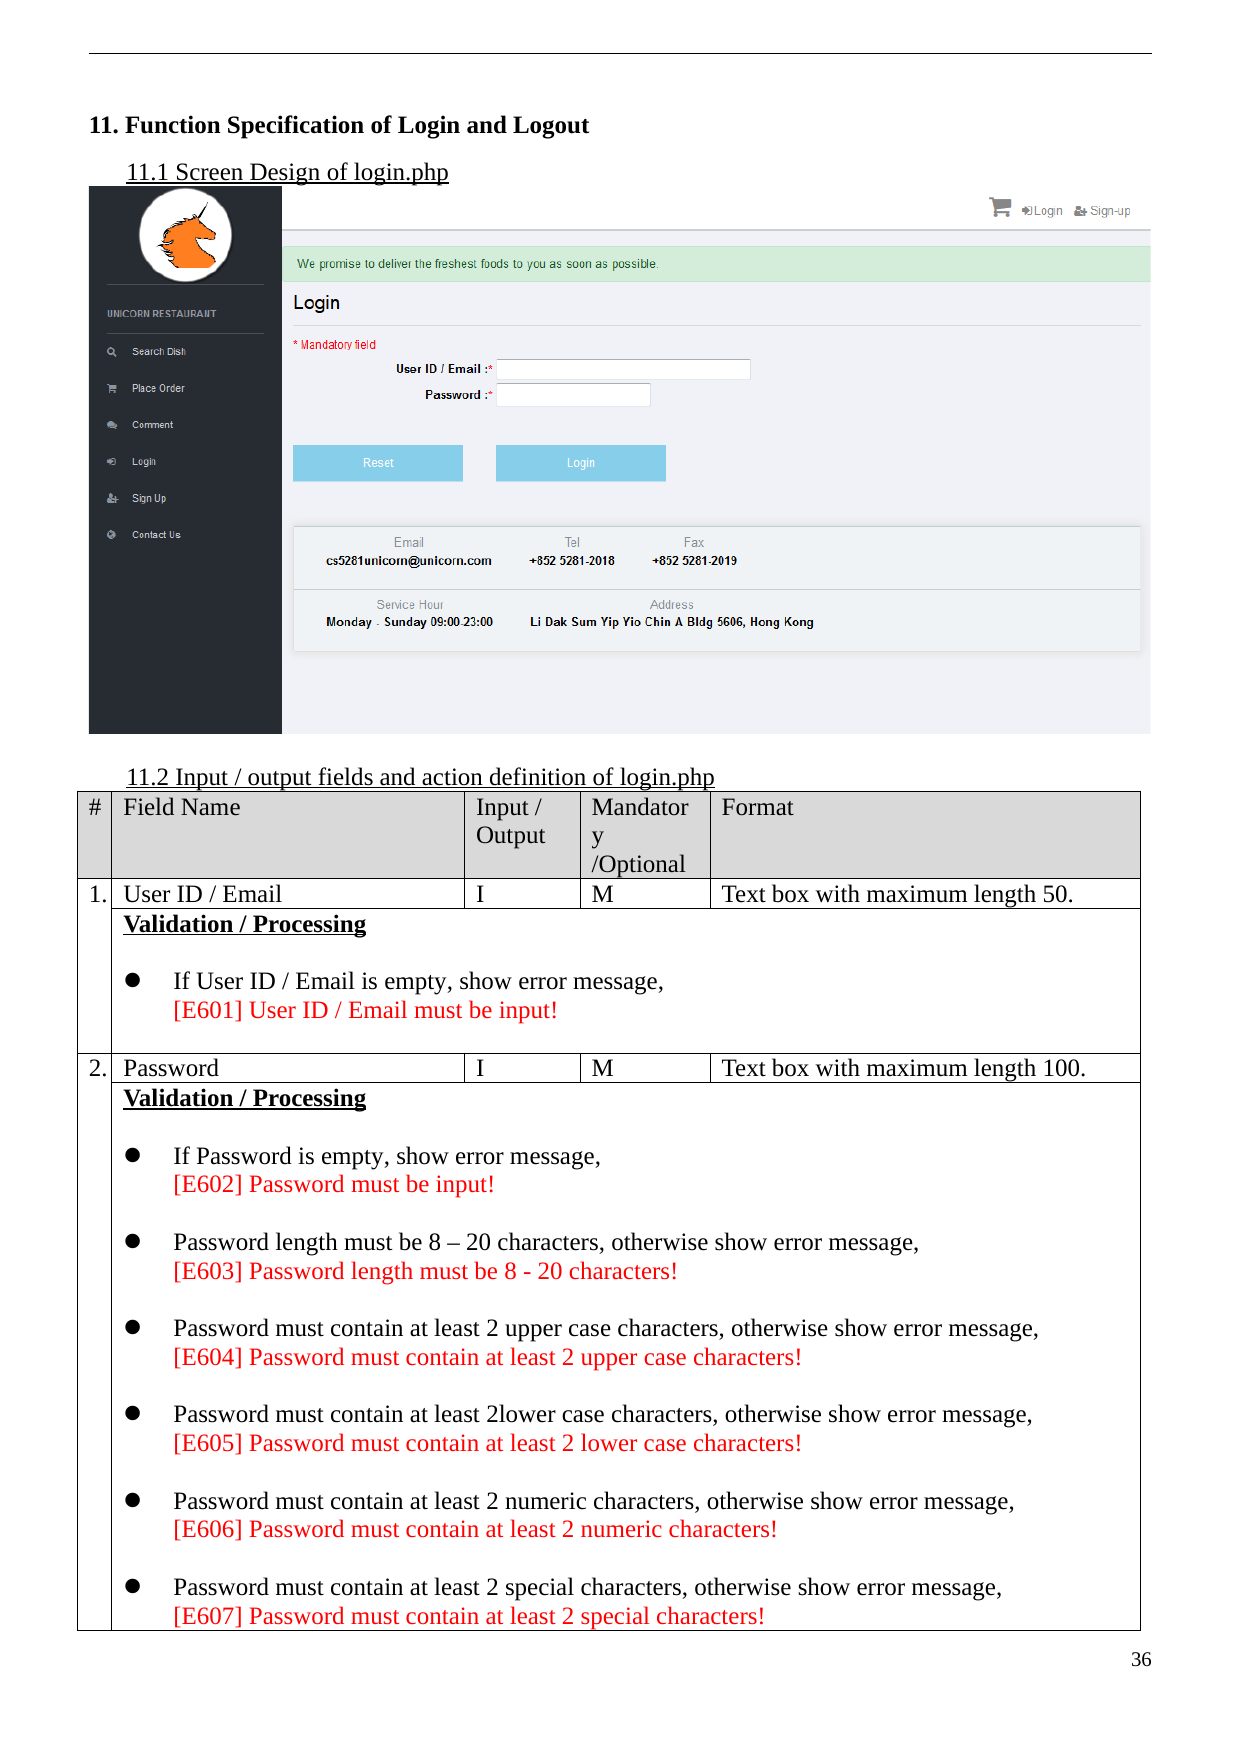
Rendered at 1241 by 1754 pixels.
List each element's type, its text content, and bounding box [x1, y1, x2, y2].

table_header Field Name [112, 792, 464, 878]
table_header Format [711, 792, 1140, 878]
table_cell [78, 879, 111, 1052]
table_cell [78, 1054, 111, 1629]
picture [88, 186, 1151, 734]
text 11.1 Screen Design of login.php [126, 157, 1152, 186]
table_cell User ID / Email [112, 879, 464, 908]
table_header # [78, 792, 111, 878]
table_cell I [465, 879, 580, 908]
table_cell Text box with maximum length 100. [711, 1054, 1140, 1082]
text 11.2 Input / output fields and action definition of login.php [126, 762, 1152, 791]
table_cell I [465, 1054, 580, 1082]
table_cell Validation / Processing If User ID / Email is empty, show error message, [E601] User ID / Email must be input! [112, 909, 1140, 1052]
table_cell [112, 1083, 1140, 1629]
table_header Input / Output [465, 792, 580, 878]
table_header Mandatory /Optional [581, 792, 710, 878]
table_cell M [581, 879, 710, 908]
table_cell M [581, 1054, 710, 1082]
subtitle 11. Function Specification of Login and Logout [89, 110, 1152, 138]
table_cell Password [112, 1054, 464, 1082]
table_cell Text box with maximum length 50. [711, 879, 1140, 908]
